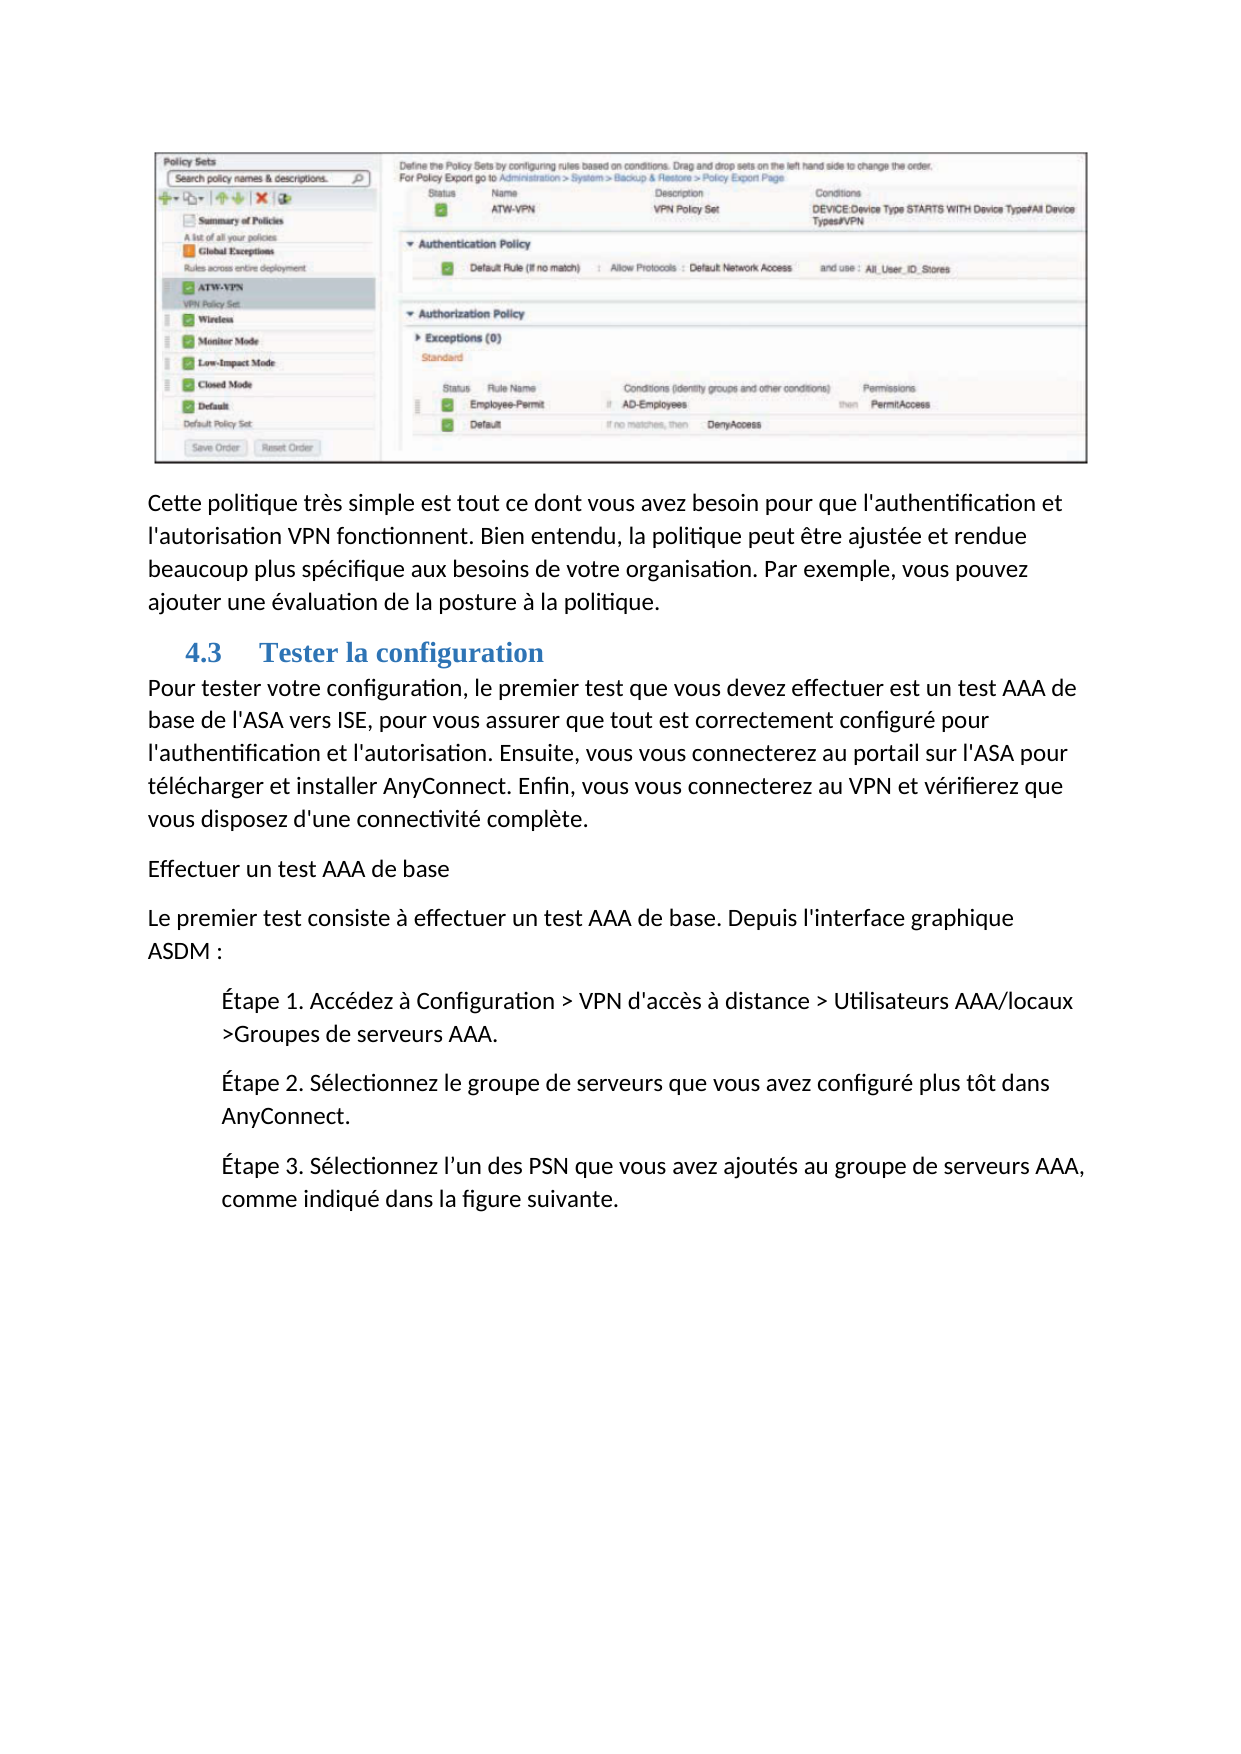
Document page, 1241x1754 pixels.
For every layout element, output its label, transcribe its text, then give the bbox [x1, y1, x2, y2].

text Cette politique très simple est tout ce dont vous avez besoin pour que l'authentification et l'autorisation VPN fonctionnent. Bien entendu, la politique peut être ajustée et rendue beaucoup plus spécifique aux besoins de votre organisation. Par exemple, vous pouvez ajouter une évaluation de la posture à la politique. [148, 487, 1093, 617]
text Étape 3. Sélectionnez l’un des PSN que vous avez ajoutés au groupe de serveurs AAA, comme indiqué dans la figure suivante. [221, 1150, 1093, 1213]
text Pour tester votre configuration, le premier test que vous devez effectuer est un test AAA de base de l'ASA vers ISE, pour vous assurer que tout est correctement configuré pour l'authentification et l'autorisation. Ensuite, vous vous connecterez au portail sur l'ASA pour télécharger et installer AnyConnect. Enfin, vous vous connecterez au VPN et vérifierez que vous disposez d'une connectivité complète. [148, 672, 1093, 834]
picture [147, 147, 1093, 469]
subtitle Tester la configuration [185, 636, 1093, 669]
text Le premier test consiste à effectuer un test AAA de base. Depuis l'interface graphique ASDM : [148, 903, 1093, 966]
text Étape 2. Sélectionnez le groupe de serveurs que vous avez configuré plus tôt dans AnyConnect. [221, 1068, 1093, 1131]
text Étape 1. Accédez à Configuration > VPN d'accès à distance > Utilisateurs AAA/locaux >Groupes de serveurs AAA. [221, 985, 1093, 1048]
text Effectuer un test AAA de base [148, 853, 1093, 883]
